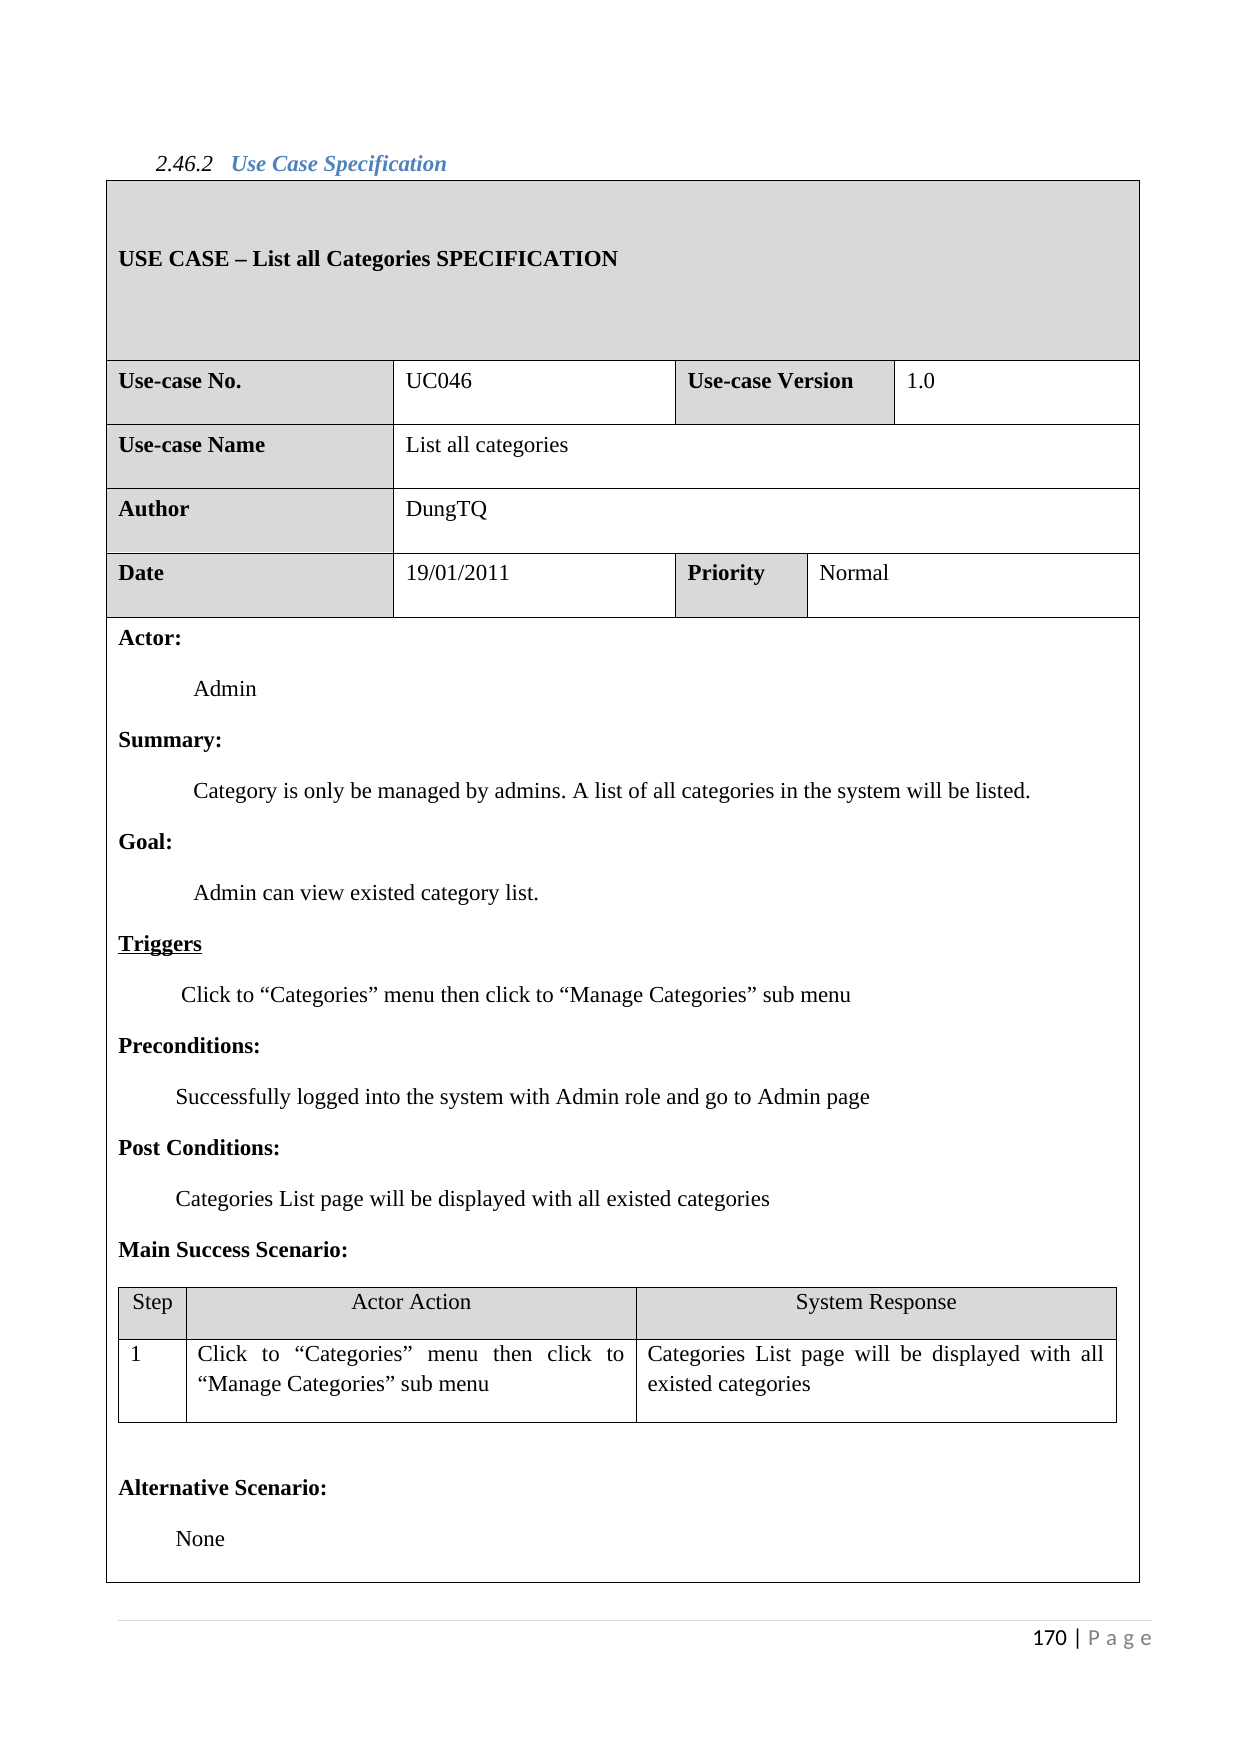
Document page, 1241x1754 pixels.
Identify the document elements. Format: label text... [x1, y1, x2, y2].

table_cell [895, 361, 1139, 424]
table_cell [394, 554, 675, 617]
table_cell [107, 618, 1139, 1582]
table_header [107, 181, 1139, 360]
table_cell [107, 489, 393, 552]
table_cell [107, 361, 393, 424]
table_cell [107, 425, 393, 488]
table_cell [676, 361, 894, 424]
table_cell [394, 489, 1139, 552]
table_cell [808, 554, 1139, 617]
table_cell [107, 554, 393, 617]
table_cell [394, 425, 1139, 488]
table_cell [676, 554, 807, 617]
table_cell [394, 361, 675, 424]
subtitle Use Case Specification [156, 150, 1152, 176]
